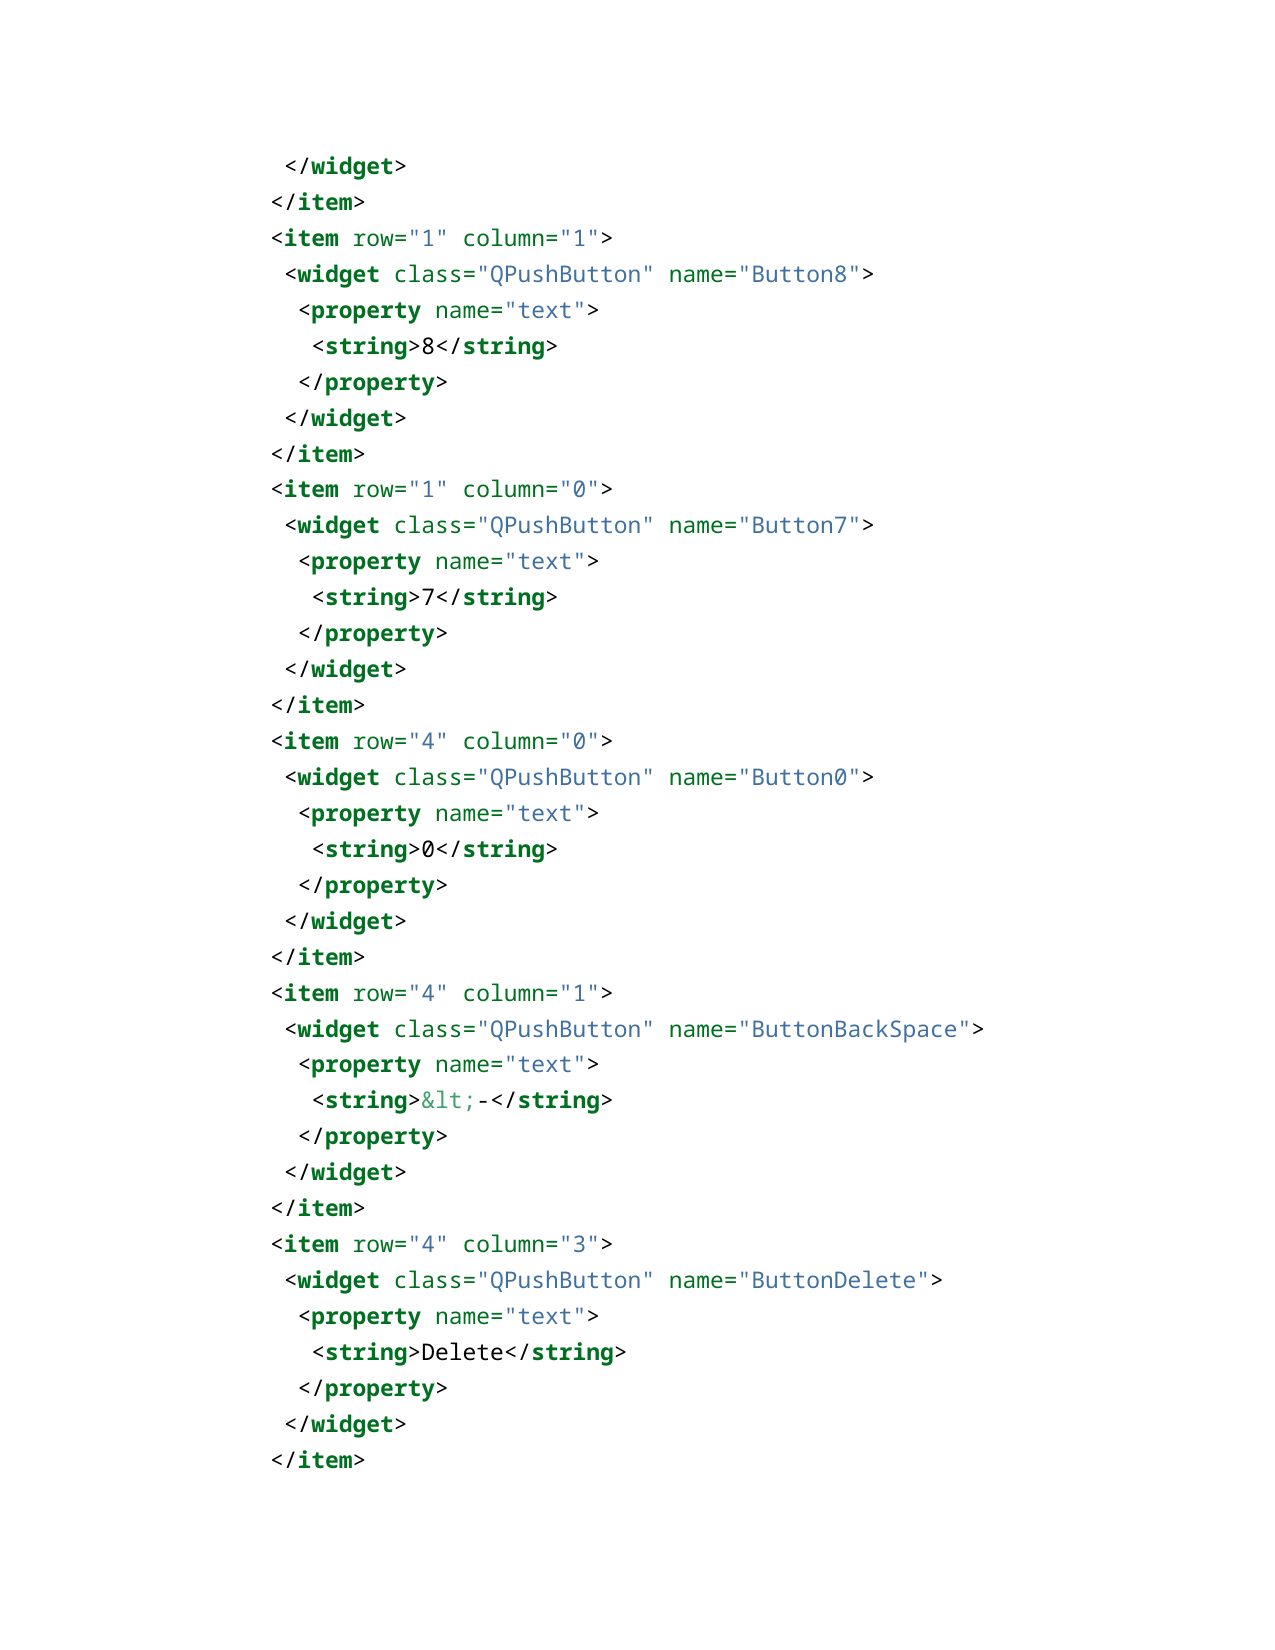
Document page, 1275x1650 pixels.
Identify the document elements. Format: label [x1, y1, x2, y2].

text [187, 150, 1087, 1475]
